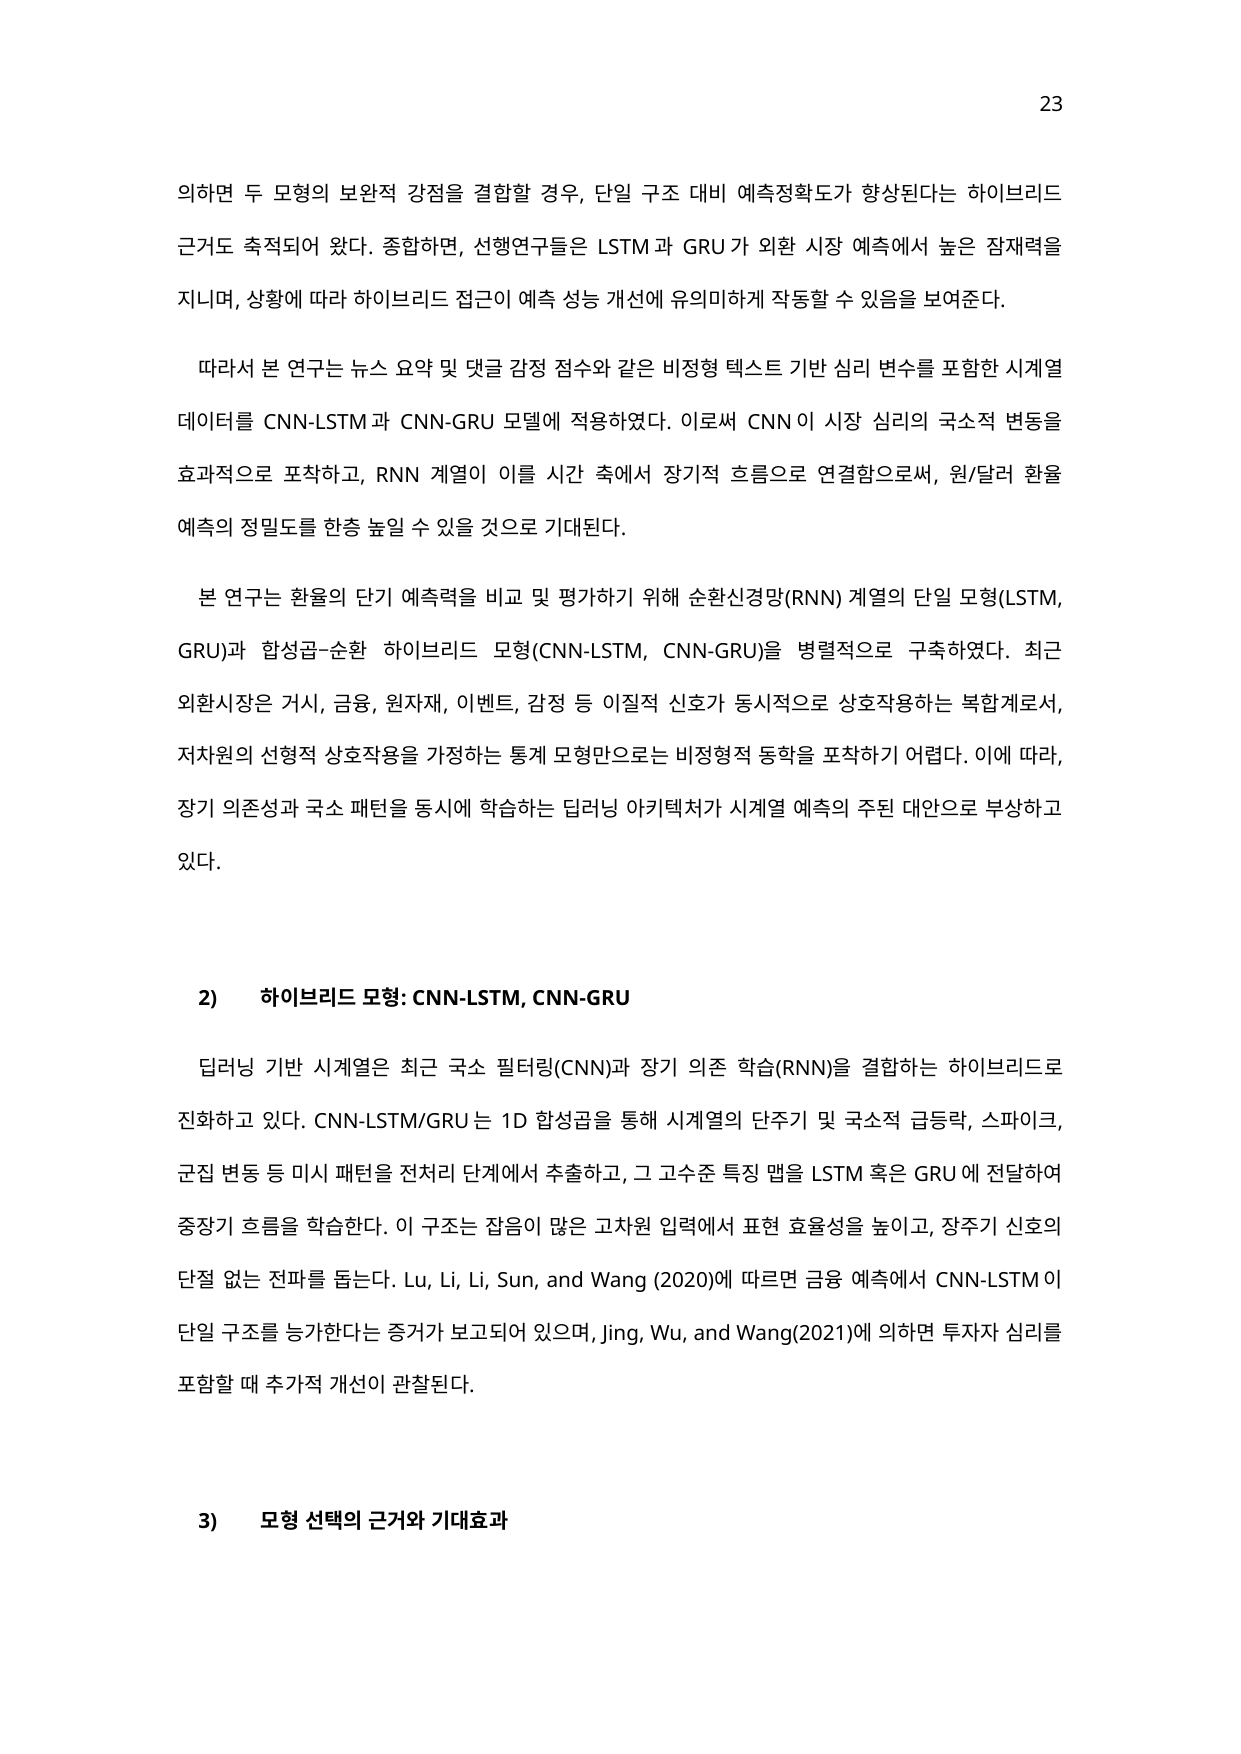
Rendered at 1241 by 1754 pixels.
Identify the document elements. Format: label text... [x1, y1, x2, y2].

text 2) 하이브리드 모형: CNN-LSTM, CNN-GRU [177, 982, 1063, 1012]
text 본 연구는 환율의 단기 예측력을 비교 및 평가하기 위해 순환신경망(RNN) 계열의 단일 모형(LSTM, GRU)과 합성곱–순환 하이브리드 모형(CNN-LSTM, CNN-GRU)을 병렬적으로 구축하였다. 최근 외환시장은 거시, 금융, 원자재, 이벤트, 감정 등 이질적 신호가 동시적으로 상호작용하는 복합계로서, 저차원의 선형적 상호작용을 가정하는 통계 모형만으로는 비정형적 동학을 포착하기 어렵다. 이에 따라, 장기 의존성과 국소 패턴을 동시에 학습하는 딥러닝 아키텍처가 시계열 예측의 주된 대안으로 부상하고 있다. [177, 581, 1063, 876]
text 따라서 본 연구는 뉴스 요약 및 댓글 감정 점수와 같은 비정형 텍스트 기반 심리 변수를 포함한 시계열 데이터를 CNN-LSTM과 CNN-GRU 모델에 적용하였다. 이로써 CNN이 시장 심리의 국소적 변동을 효과적으로 포착하고, RNN 계열이 이를 시간 축에서 장기적 흐름으로 연결함으로써, 원/달러 환율 예측의 정밀도를 한층 높일 수 있을 것으로 기대된다. [177, 353, 1063, 542]
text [177, 177, 1063, 313]
text 딥러닝 기반 시계열은 최근 국소 필터링(CNN)과 장기 의존 학습(RNN)을 결합하는 하이브리드로 진화하고 있다. CNN-LSTM/GRU는 1D 합성곱을 통해 시계열의 단주기 및 국소적 급등락, 스파이크, 군집 변동 등 미시 패턴을 전처리 단계에서 추출하고, 그 고수준 특징 맵을 LSTM 혹은 GRU에 전달하여 중장기 흐름을 학습한다. 이 구조는 잡음이 많은 고차원 입력에서 표현 효율성을 높이고, 장주기 신호의 단절 없는 전파를 돕는다. Lu, Li, Li, Sun, and Wang (2020)에 따르면 금융 예측에서 CNN-LSTM이 단일 구조를 능가한다는 증거가 보고되어 있으며, Jing, Wu, and Wang(2021)에 의하면 투자자 심리를 포함할 때 추가적 개선이 관찰된다. [177, 1051, 1063, 1399]
text 3) 모형 선택의 근거와 기대효과 [177, 1505, 1063, 1535]
